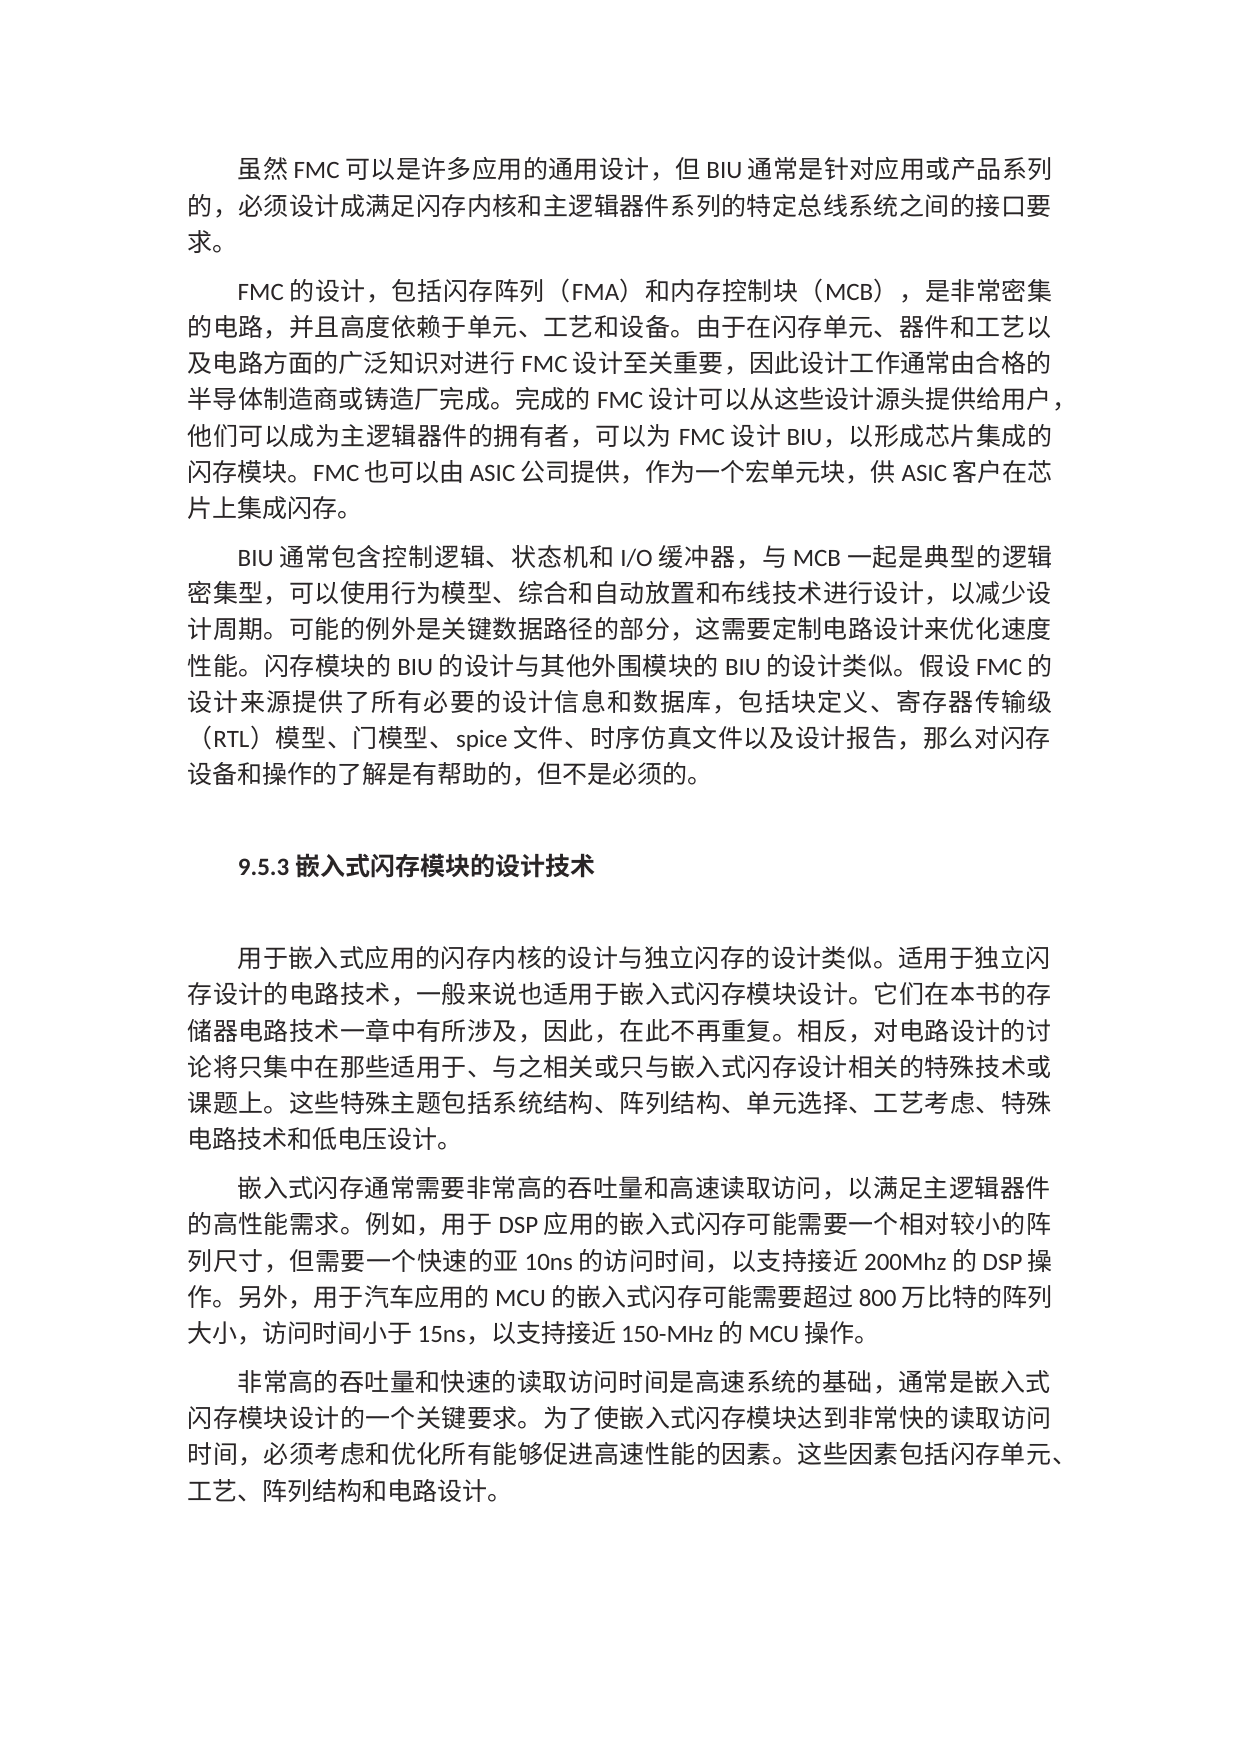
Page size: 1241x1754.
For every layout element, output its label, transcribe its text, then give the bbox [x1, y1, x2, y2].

text 9.5.3 嵌入式闪存模块的设计技术 [187, 847, 1053, 883]
text 嵌入式闪存通常需要非常高的吞吐量和高速读取访问，以满足主逻辑器件的高性能需求。例如，用于DSP应用的嵌入式闪存可能需要一个相对较小的阵列尺寸，但需要一个快速的亚10ns的访问时间，以支持接近200Mhz的DSP操作。另外，用于汽车应用的MCU的嵌入式闪存可能需要超过800万比特的阵列大小，访问时间小于15ns，以支持接近150-MHz的MCU操作。 [187, 1168, 1053, 1350]
text BIU通常包含控制逻辑、状态机和I/O缓冲器，与MCB一起是典型的逻辑密集型，可以使用行为模型、综合和自动放置和布线技术进行设计，以减少设计周期。可能的例外是关键数据路径的部分，这需要定制电路设计来优化速度性能。闪存模块的BIU的设计与其他外围模块的BIU的设计类似。假设FMC的设计来源提供了所有必要的设计信息和数据库，包括块定义、寄存器传输级（RTL）模型、门模型、spice文件、时序仿真文件以及设计报告，那么对闪存设备和操作的了解是有帮助的，但不是必须的。 [187, 537, 1053, 791]
text 用于嵌入式应用的闪存内核的设计与独立闪存的设计类似。适用于独立闪存设计的电路技术，一般来说也适用于嵌入式闪存模块设计。它们在本书的存储器电路技术一章中有所涉及，因此，在此不再重复。相反，对电路设计的讨论将只集中在那些适用于、与之相关或只与嵌入式闪存设计相关的特殊技术或课题上。这些特殊主题包括系统结构、阵列结构、单元选择、工艺考虑、特殊电路技术和低电压设计。 [187, 938, 1053, 1156]
text 虽然FMC可以是许多应用的通用设计，但BIU通常是针对应用或产品系列的，必须设计成满足闪存内核和主逻辑器件系列的特定总线系统之间的接口要求。 [187, 150, 1053, 259]
text FMC的设计，包括闪存阵列（FMA）和内存控制块（MCB），是非常密集的电路，并且高度依赖于单元、工艺和设备。由于在闪存单元、器件和工艺以及电路方面的广泛知识对进行FMC设计至关重要，因此设计工作通常由合格的半导体制造商或铸造厂完成。完成的FMC设计可以从这些设计源头提供给用户，他们可以成为主逻辑器件的拥有者，可以为FMC设计BIU，以形成芯片集成的闪存模块。FMC也可以由ASIC公司提供，作为一个宏单元块，供ASIC客户在芯片上集成闪存。 [187, 271, 1053, 525]
text 非常高的吞吐量和快速的读取访问时间是高速系统的基础，通常是嵌入式闪存模块设计的一个关键要求。为了使嵌入式闪存模块达到非常快的读取访问时间，必须考虑和优化所有能够促进高速性能的因素。这些因素包括闪存单元、工艺、阵列结构和电路设计。 [187, 1362, 1053, 1507]
